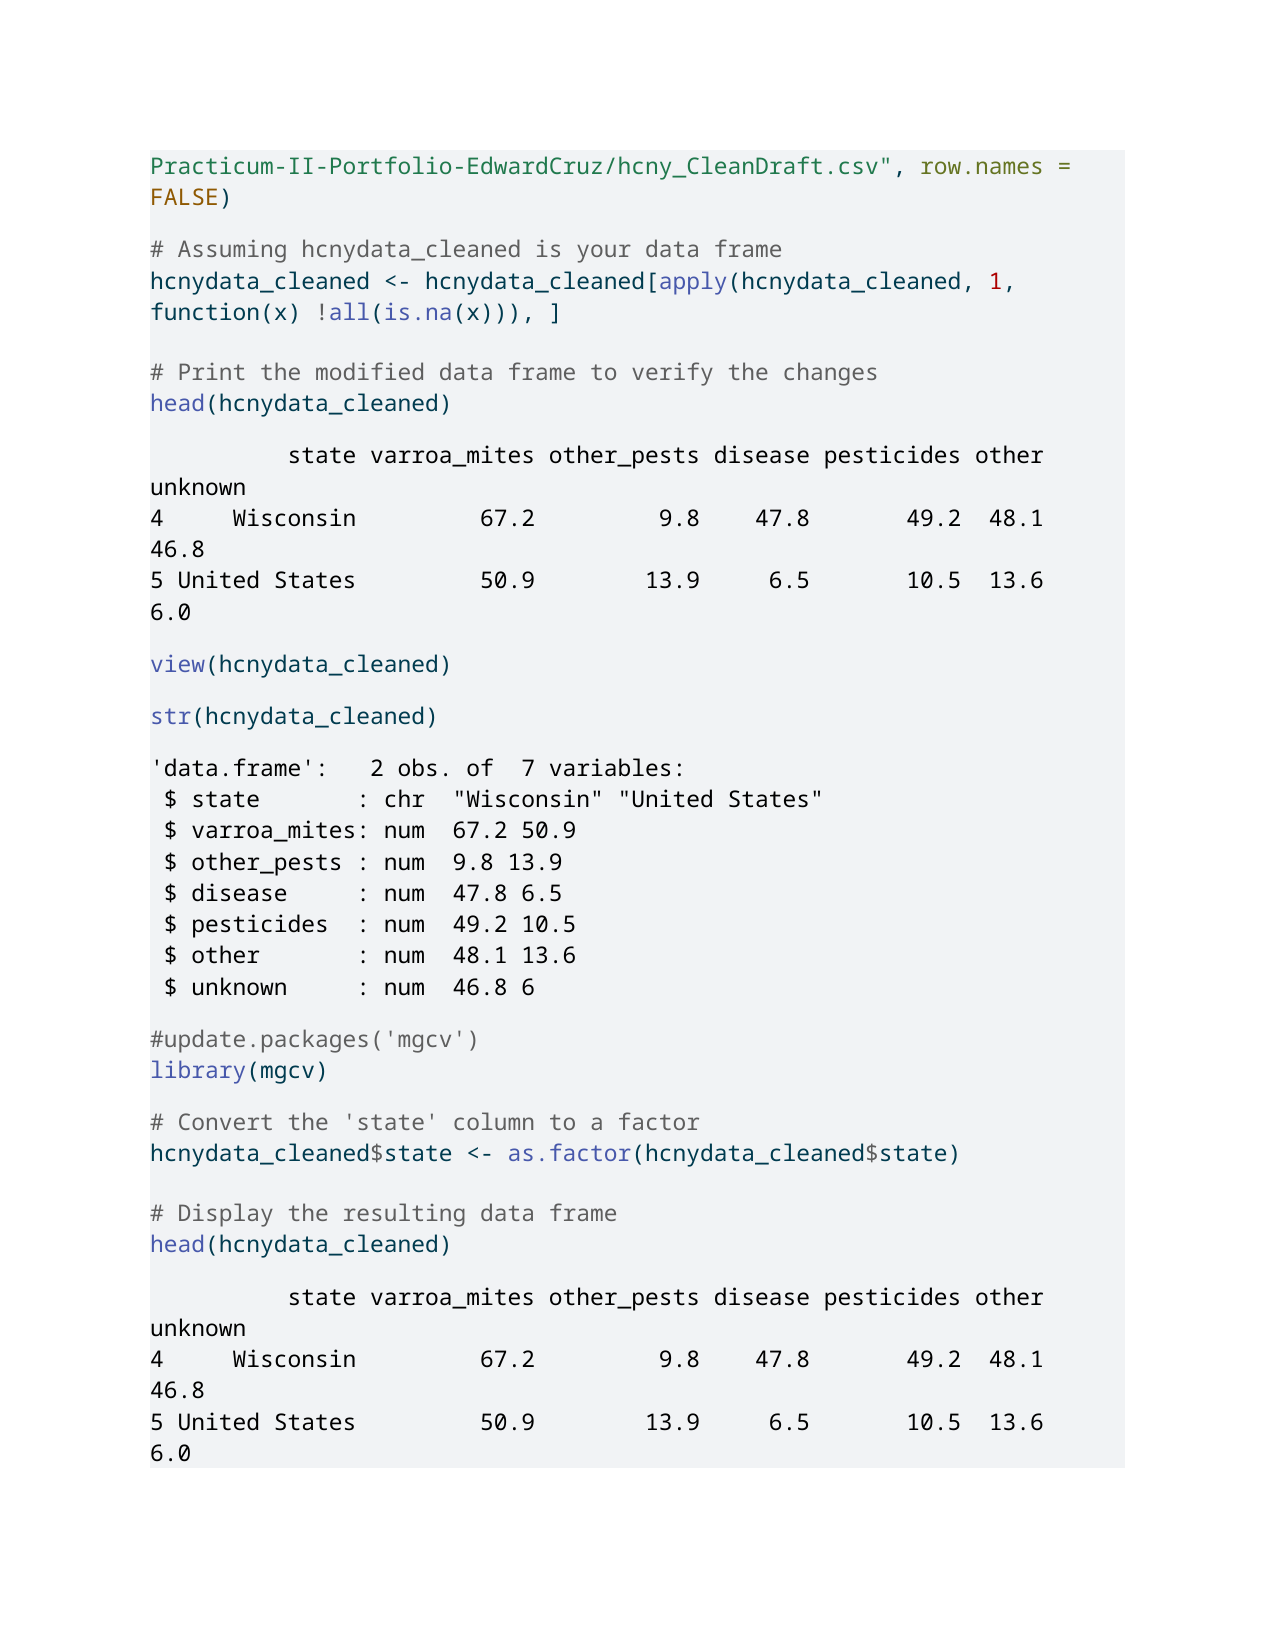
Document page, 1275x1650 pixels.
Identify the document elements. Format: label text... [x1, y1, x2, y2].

text 'data.frame': 2 obs. of 7 variables: $ state : chr "Wisconsin" "United States" $ varroa_mites: num 67.2 50.9 $ other_pests : num 9.8 13.9 $ disease : num 47.8 6.5 $ pesticides : num 49.2 10.5 $ other : num 48.1 13.6 $ unknown : num 46.8 6 [150, 752, 1125, 1002]
text state varroa_mites other_pests disease pesticides other unknown 4 Wisconsin 67.2 9.8 47.8 49.2 48.1 46.8 5 United States 50.9 13.9 6.5 10.5 13.6 6.0 [150, 1280, 1125, 1468]
text # Assuming hcnydata_cleaned is your data frame hcnydata_cleaned <- hcnydata_cleaned[apply(hcnydata_cleaned, 1, function(x) !all(is.na(x))), ] # Print the modified data frame to verify the changes head(hcnydata_cleaned) [150, 233, 1125, 418]
text str(hcnydata_cleaned) [150, 699, 1125, 731]
text #update.packages('mgcv') library(mgcv) [150, 1022, 1125, 1085]
text state varroa_mites other_pests disease pesticides other unknown 4 Wisconsin 67.2 9.8 47.8 49.2 48.1 46.8 5 United States 50.9 13.9 6.5 10.5 13.6 6.0 [150, 439, 1125, 627]
text view(hcnydata_cleaned) [150, 647, 1125, 679]
text # Convert the 'state' column to a factor hcnydata_cleaned$state <- as.factor(hcnydata_cleaned$state) # Display the resulting data frame head(hcnydata_cleaned) [150, 1106, 1125, 1259]
